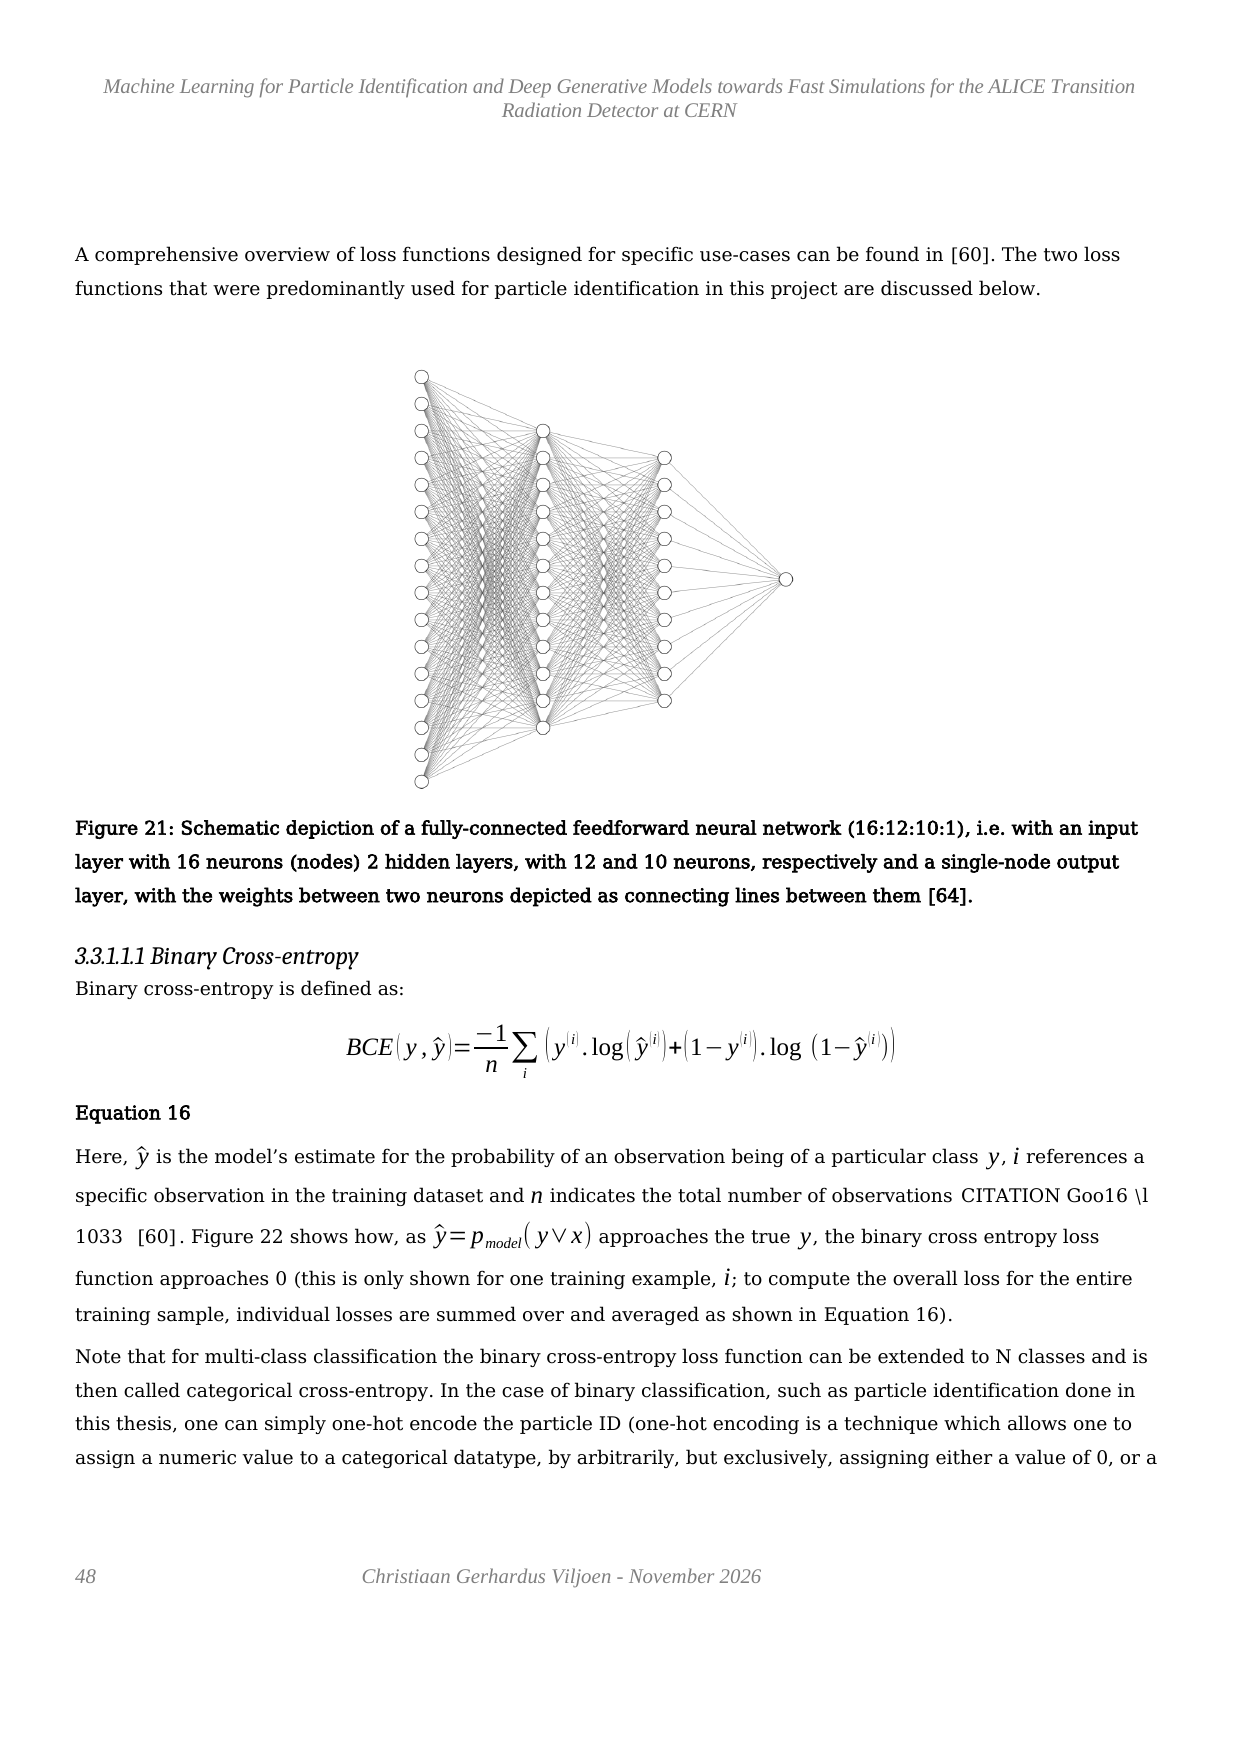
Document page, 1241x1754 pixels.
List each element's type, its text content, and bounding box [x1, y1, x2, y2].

text Here, is the model’s estimate for the probability of an observation being of a particular class , references a specific observation in the training dataset and indicates the total number of observations. Figure 22 shows how, as approaches the true , the binary cross entropy loss function approaches 0 (this is only shown for one training example, ; to compute the overall loss for the entire training sample, individual losses are summed over and averaged as shown in Equation 16). [75, 1143, 1165, 1325]
subtitle Binary Cross-entropy [75, 942, 1165, 971]
text A comprehensive overview of loss functions designed for specific use-cases can be found in . The two loss functions that were predominantly used for particle identification in this project are discussed below. [75, 243, 1165, 299]
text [75, 1345, 1165, 1468]
text Equation 16 [75, 1101, 1165, 1123]
picture [386, 361, 854, 797]
text Figure 21: Schematic depiction of a fully-connected feedforward neural network (16:12:10:1), i.e. with an input layer with 16 neurons (nodes) 2 hidden layers, with 12 and 10 neurons, respectively and a single-node output layer, with the weights between two neurons depicted as connecting lines between them . [75, 816, 1165, 906]
text Binary cross-entropy is defined as: [75, 977, 1165, 1000]
